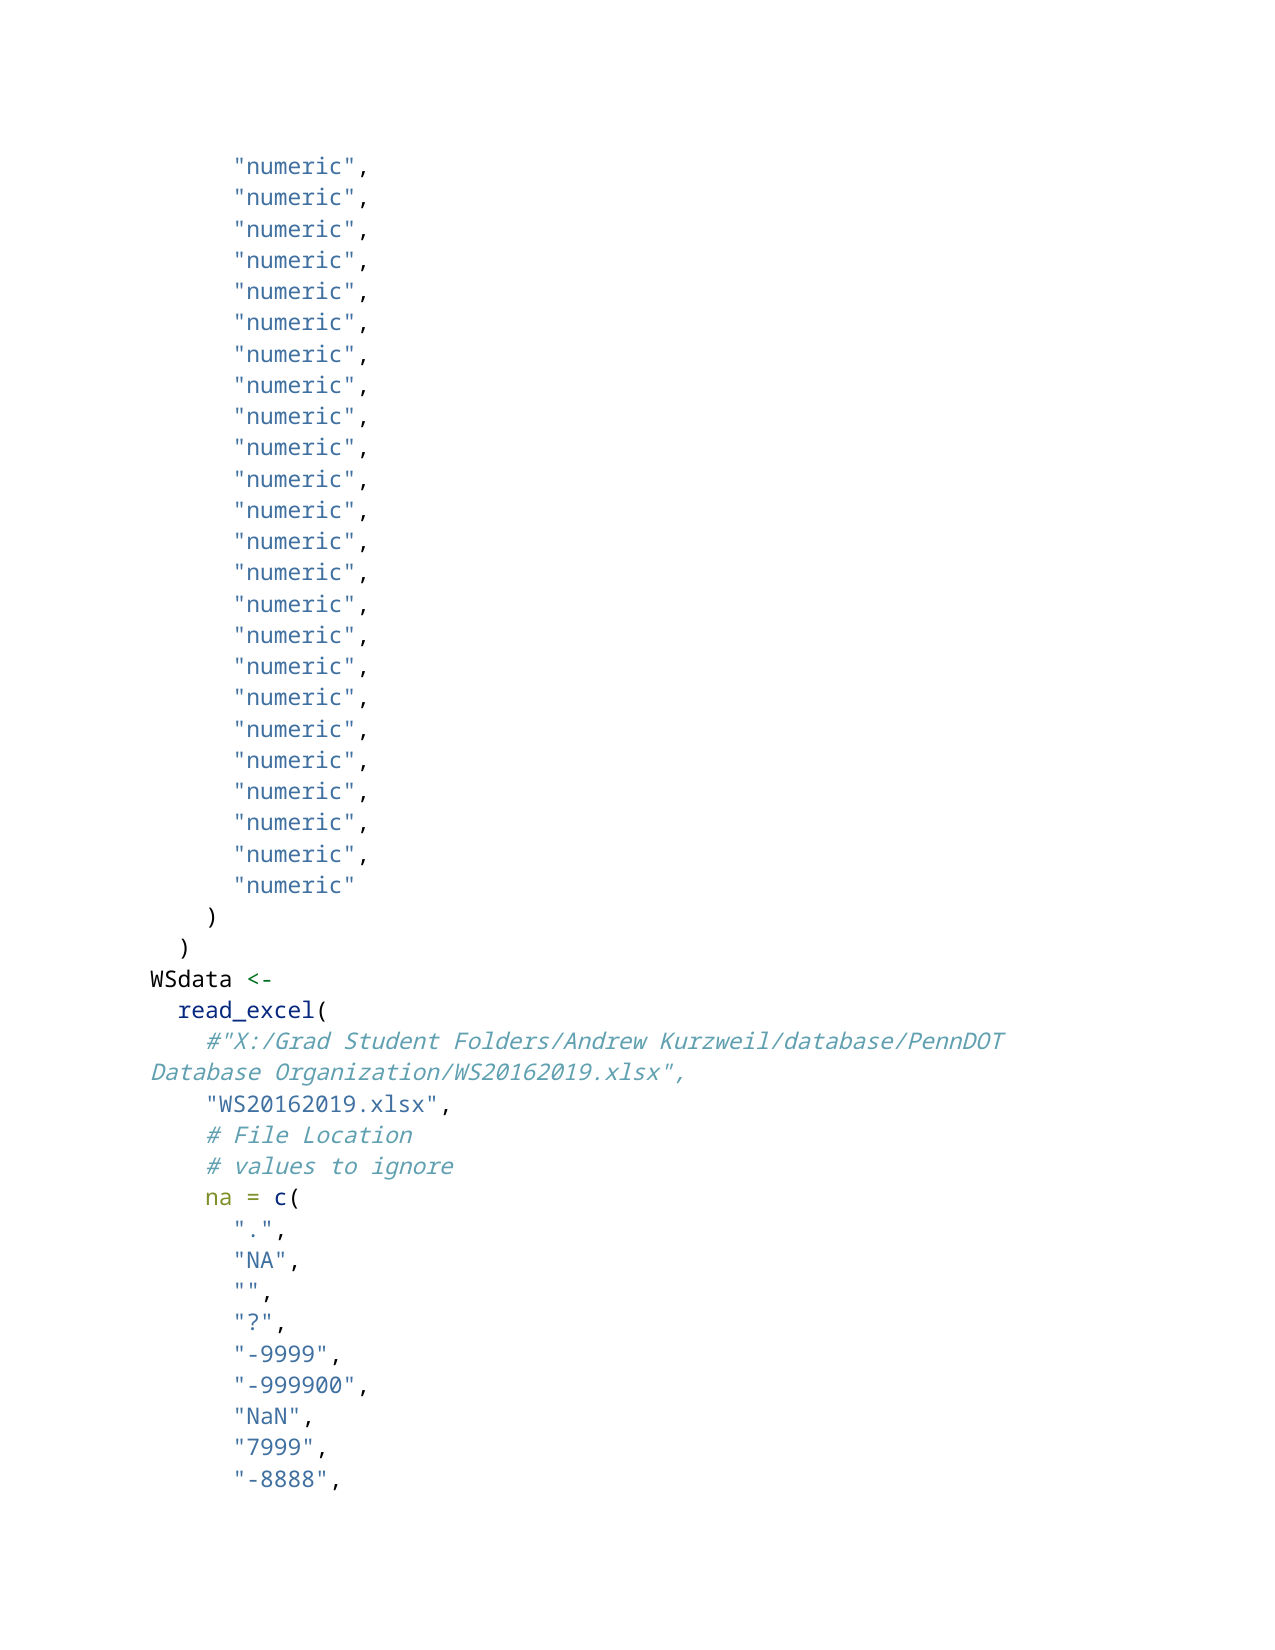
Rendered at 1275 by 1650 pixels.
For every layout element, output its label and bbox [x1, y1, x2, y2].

text [150, 150, 1125, 1494]
